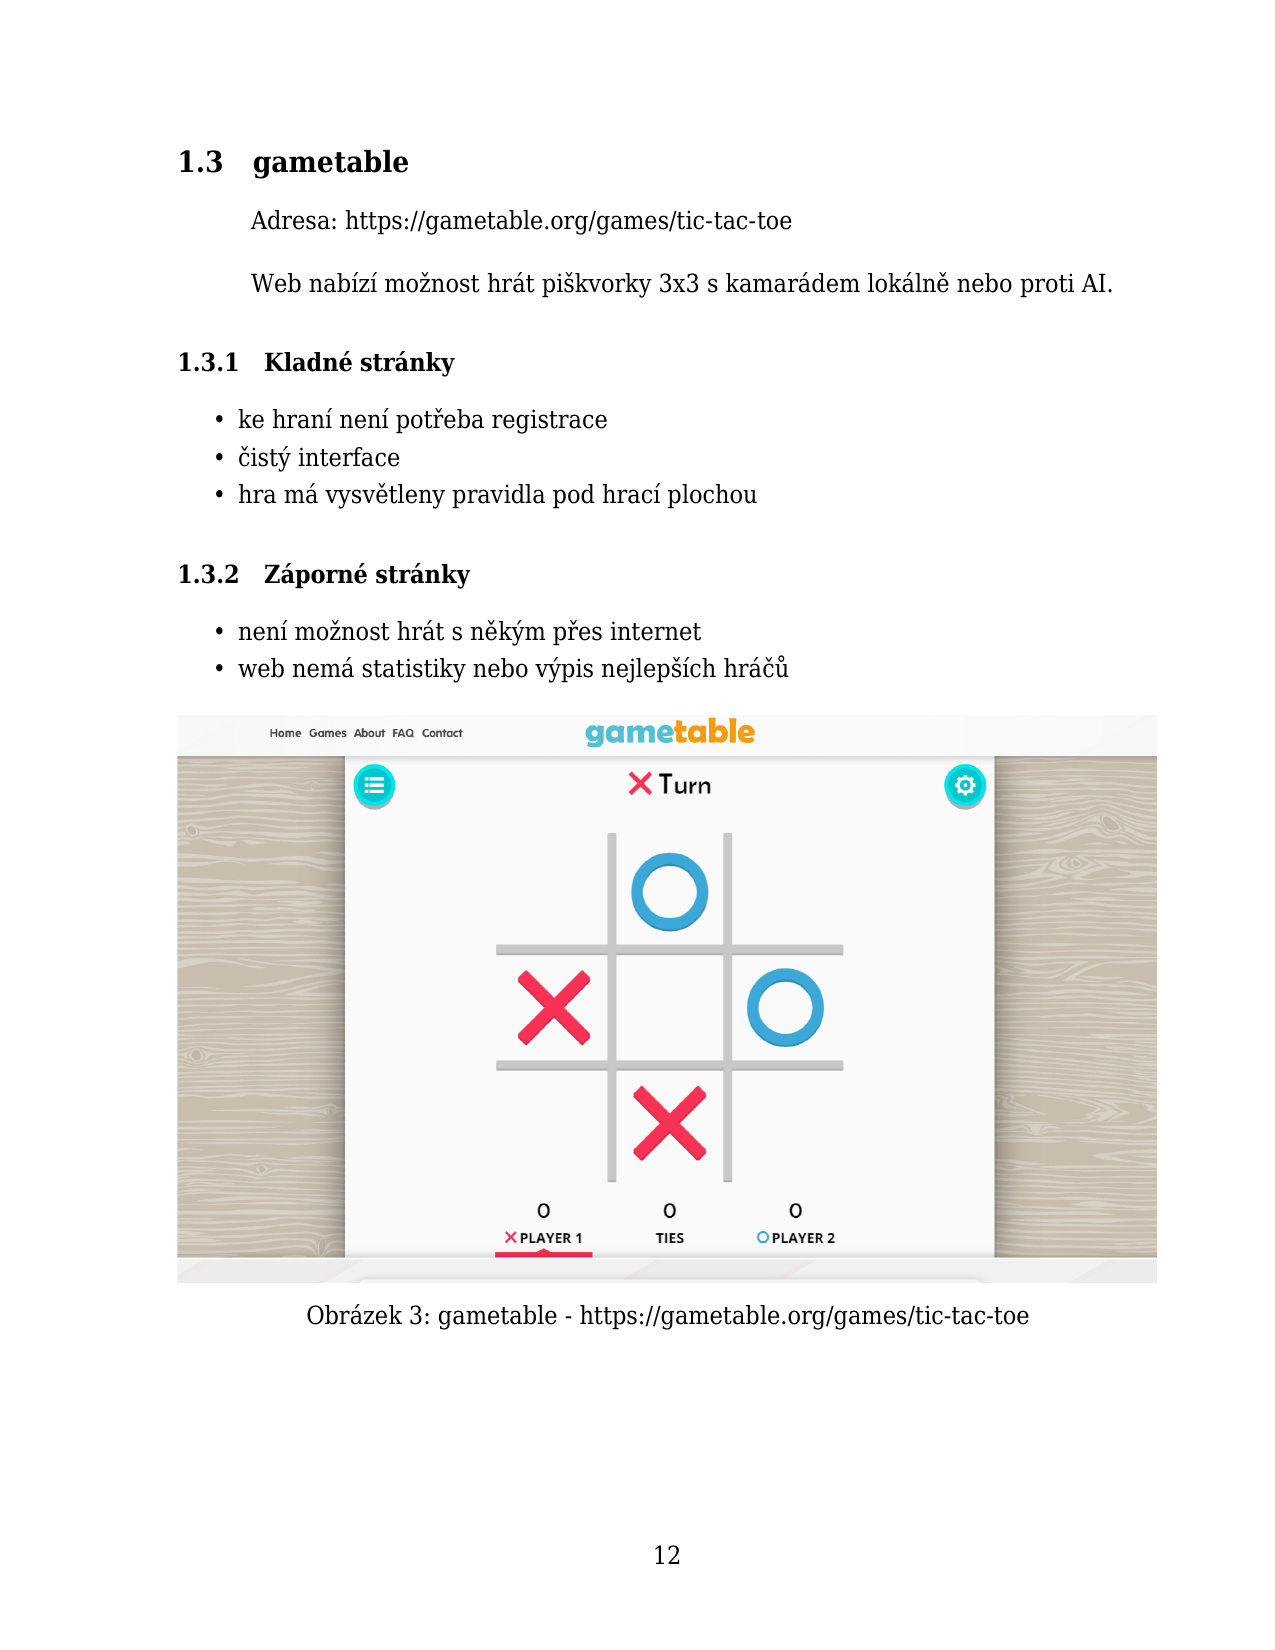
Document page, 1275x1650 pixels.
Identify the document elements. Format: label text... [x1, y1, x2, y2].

text Obrázek 3: gametable - https://gametable.org/games/tic-tac-toe [306, 1301, 1188, 1330]
picture [177, 715, 1157, 1283]
text Adresa: https://gametable.org/games/tic-tac-toe [251, 206, 1188, 235]
text 1.3.1 Kladné stránky [177, 348, 1188, 377]
text • web nemá statistiky nebo výpis nejlepších hráčů [213, 655, 1188, 684]
text • není možnost hrát s někým přes internet [213, 617, 1188, 646]
text • hra má vysvětleny pravidla pod hrací plochou [213, 481, 1188, 510]
text 1.3 gametable [177, 145, 1188, 179]
text 12 [653, 1541, 1188, 1570]
text • ke hraní není potřeba registrace • čistý interface [213, 405, 614, 472]
text 1.3.2 Záporné stránky [177, 560, 1188, 589]
text Web nabízí možnost hrát piškvorky 3x3 s kamarádem lokálně nebo proti AI. [251, 269, 1188, 298]
